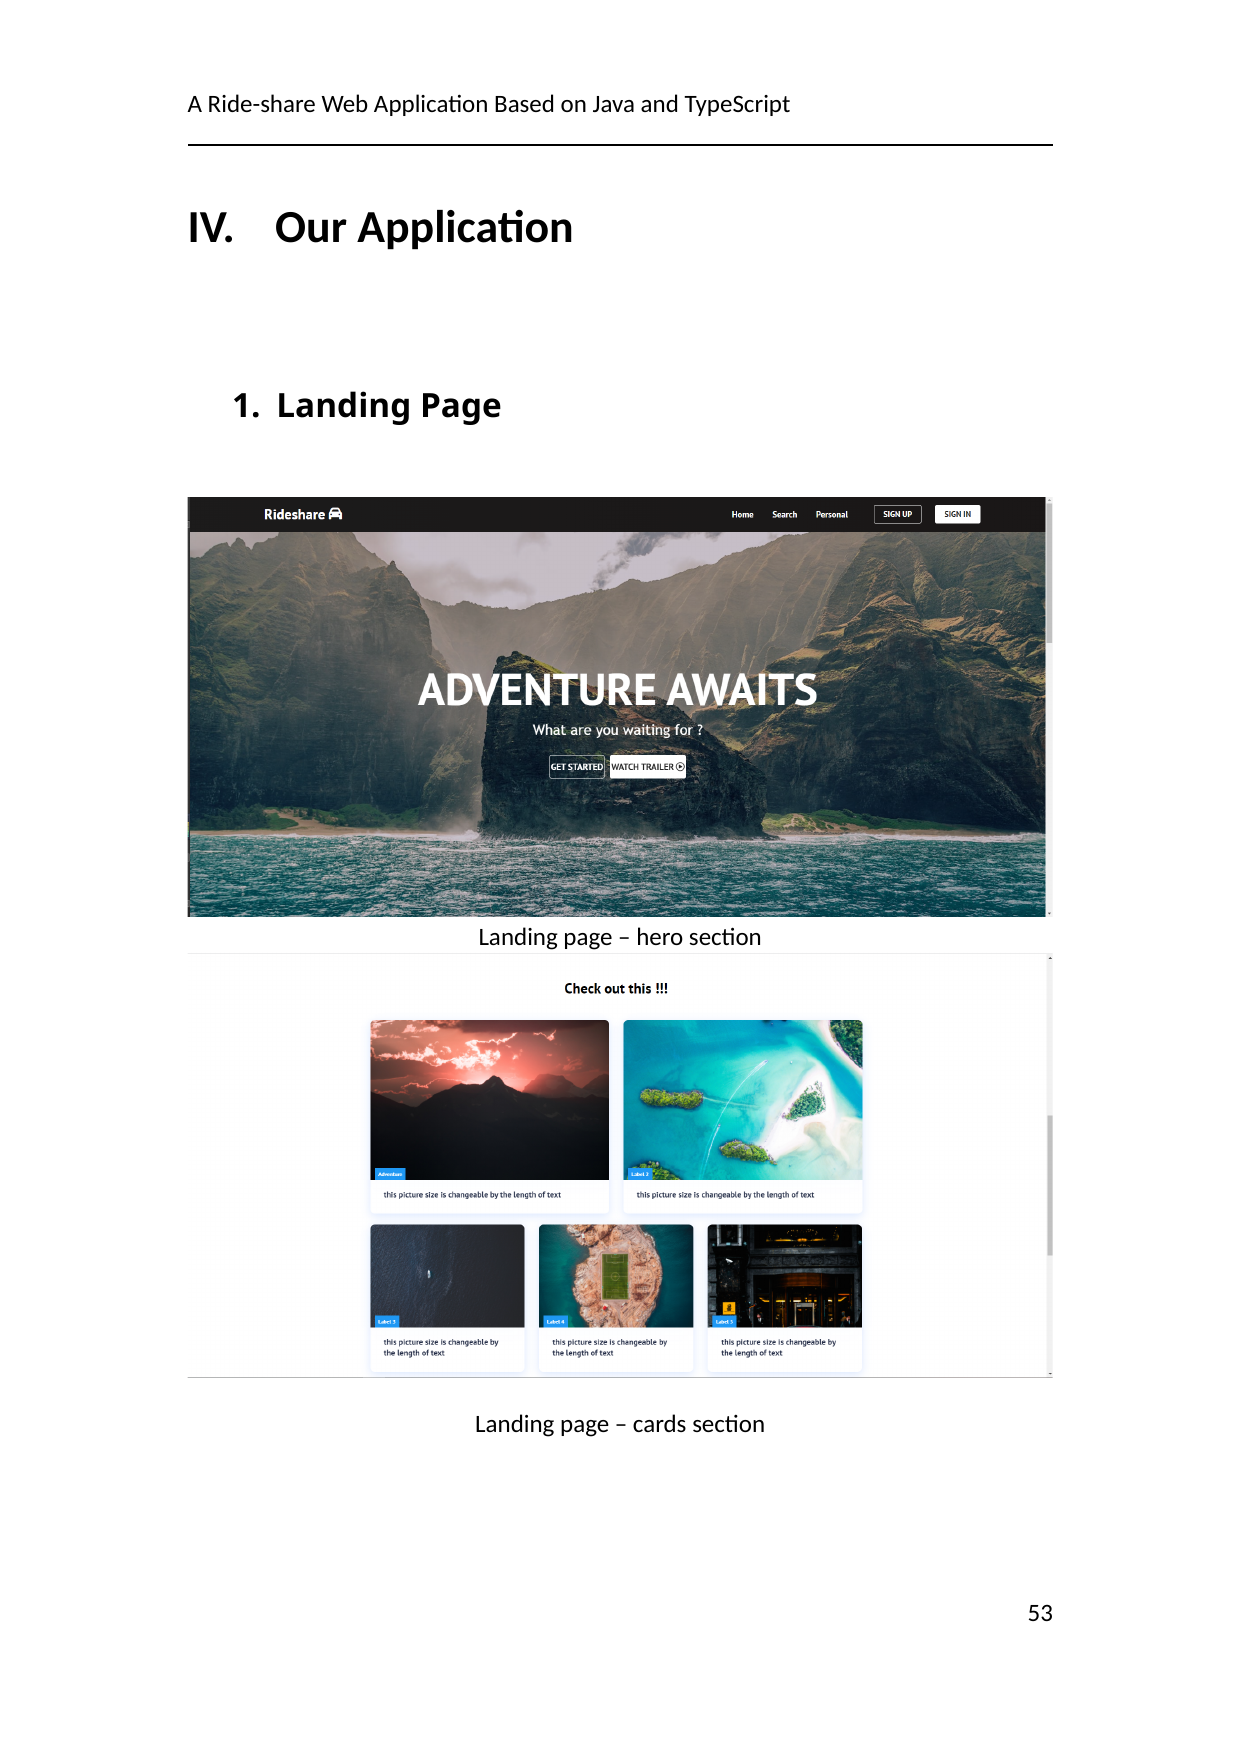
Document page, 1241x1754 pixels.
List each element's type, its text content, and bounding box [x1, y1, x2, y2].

picture [187, 952, 1053, 1378]
text Landing page – cards section [187, 1407, 1053, 1440]
subtitle Landing Page [232, 372, 1053, 437]
subtitle Our Application [187, 194, 1053, 259]
picture [187, 497, 1053, 917]
text Landing page – hero section [187, 920, 1053, 952]
